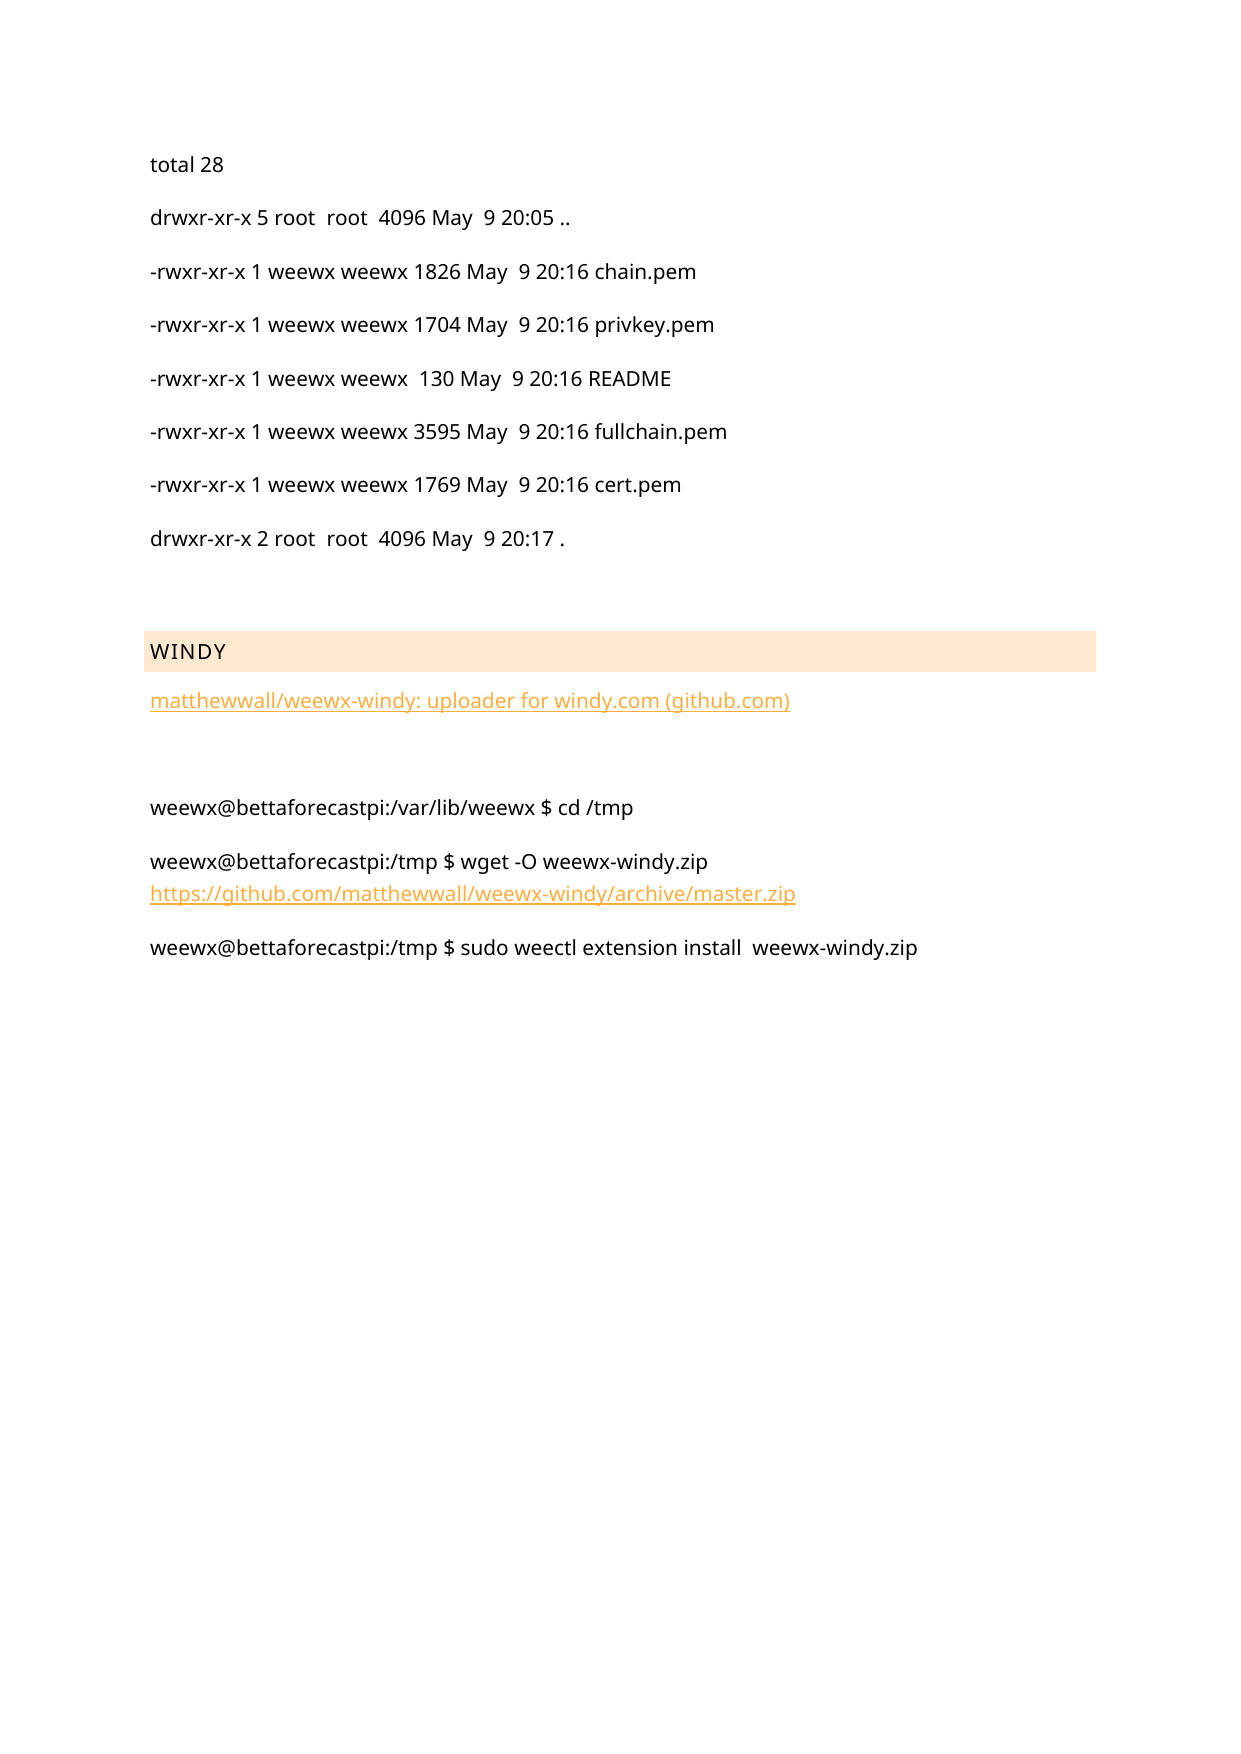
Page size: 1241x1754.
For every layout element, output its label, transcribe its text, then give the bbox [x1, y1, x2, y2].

text drwxr-xr-x 5 root root 4096 May 9 20:05 .. [150, 203, 1090, 232]
text -rwxr-xr-x 1 weewx weewx 3595 May 9 20:16 fullchain.pem [150, 417, 1090, 446]
text -rwxr-xr-x 1 weewx weewx 1769 May 9 20:16 cert.pem [150, 471, 1090, 499]
text -rwxr-xr-x 1 weewx weewx 1704 May 9 20:16 privkey.pem [150, 310, 1090, 339]
text -rwxr-xr-x 1 weewx weewx 1826 May 9 20:16 chain.pem [150, 257, 1090, 285]
text weewx@bettaforecastpi:/tmp $ wget -O weewx-windy.zip https://github.com/matthewwall/weewx-windy/archive/master.zip [150, 847, 1090, 908]
text total 28 [150, 150, 1090, 178]
text weewx@bettaforecastpi:/var/lib/weewx $ cd /tmp [150, 793, 1090, 822]
text drwxr-xr-x 2 root root 4096 May 9 20:17 . [150, 524, 1090, 552]
subtitle Windy [150, 637, 1090, 666]
text weewx@bettaforecastpi:/tmp $ sudo weectl extension install weewx-windy.zip [150, 933, 1090, 961]
text -rwxr-xr-x 1 weewx weewx 130 May 9 20:16 README [150, 364, 1090, 392]
text matthewwall/weewx-windy: uploader for windy.com (github.com) [150, 686, 1090, 715]
